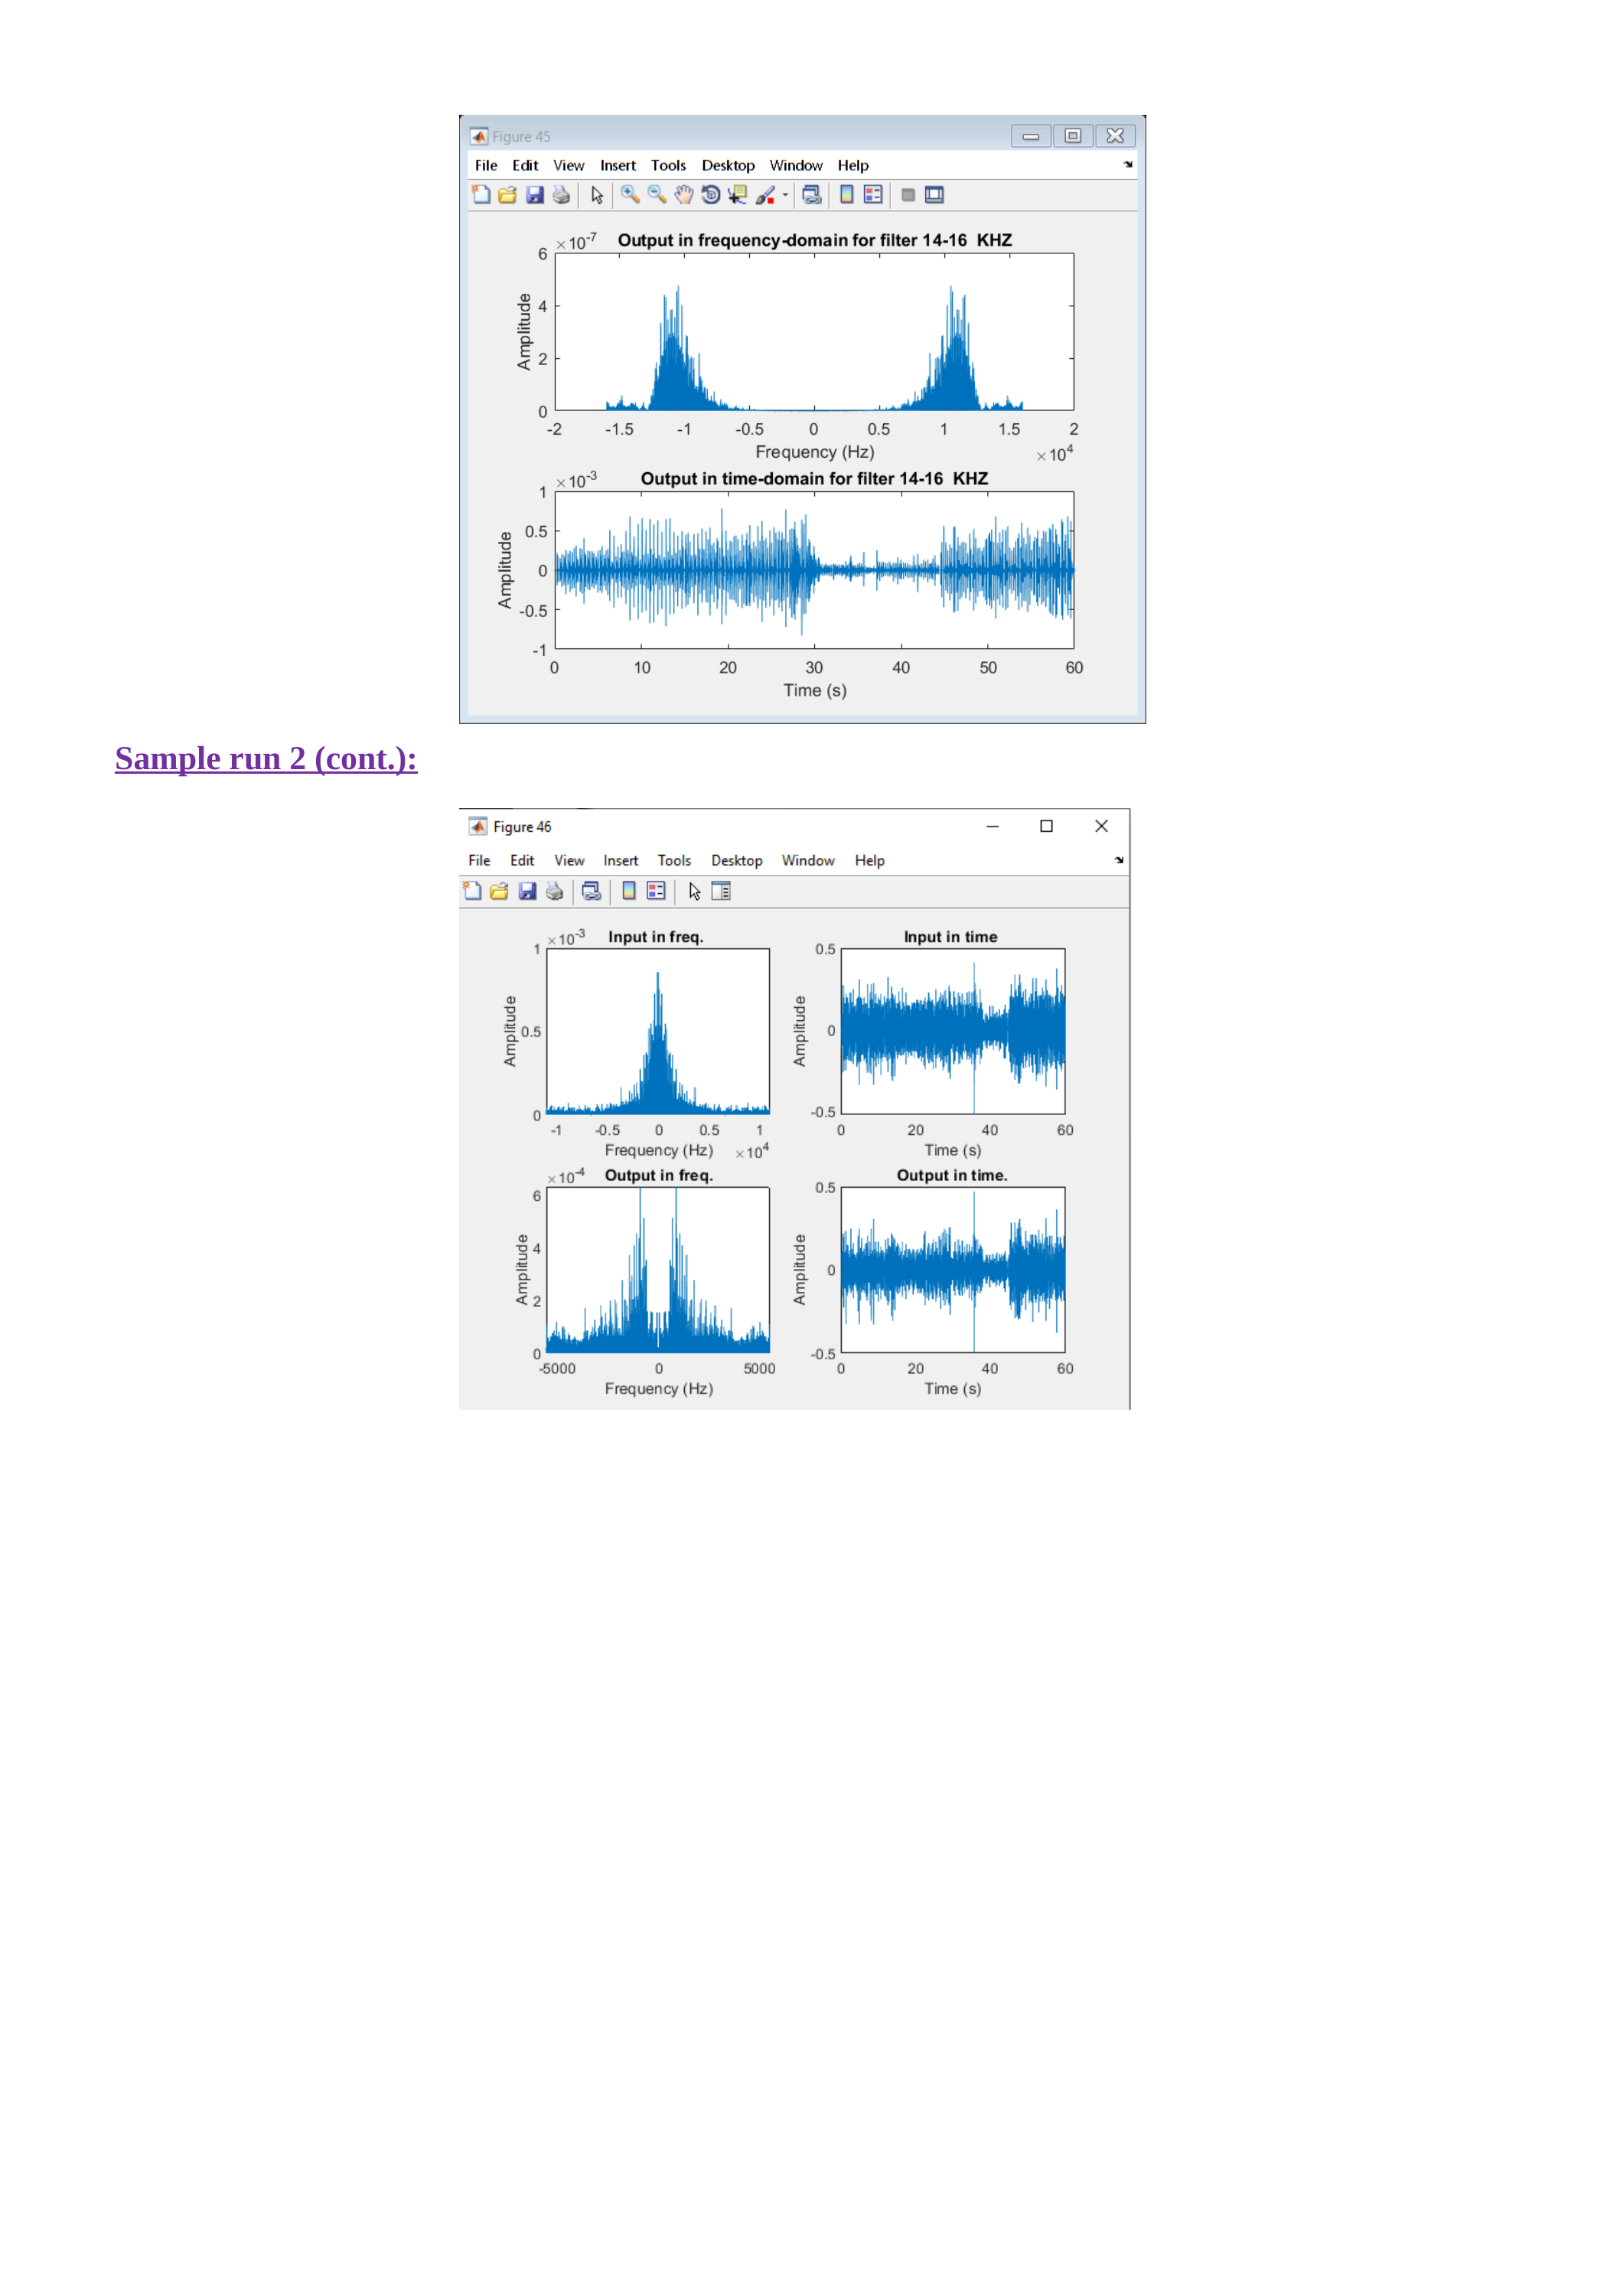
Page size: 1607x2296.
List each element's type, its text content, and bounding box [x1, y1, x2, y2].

picture [459, 808, 1132, 1410]
picture [459, 115, 1146, 724]
text Sample run 2 (cont.): [115, 739, 1492, 777]
